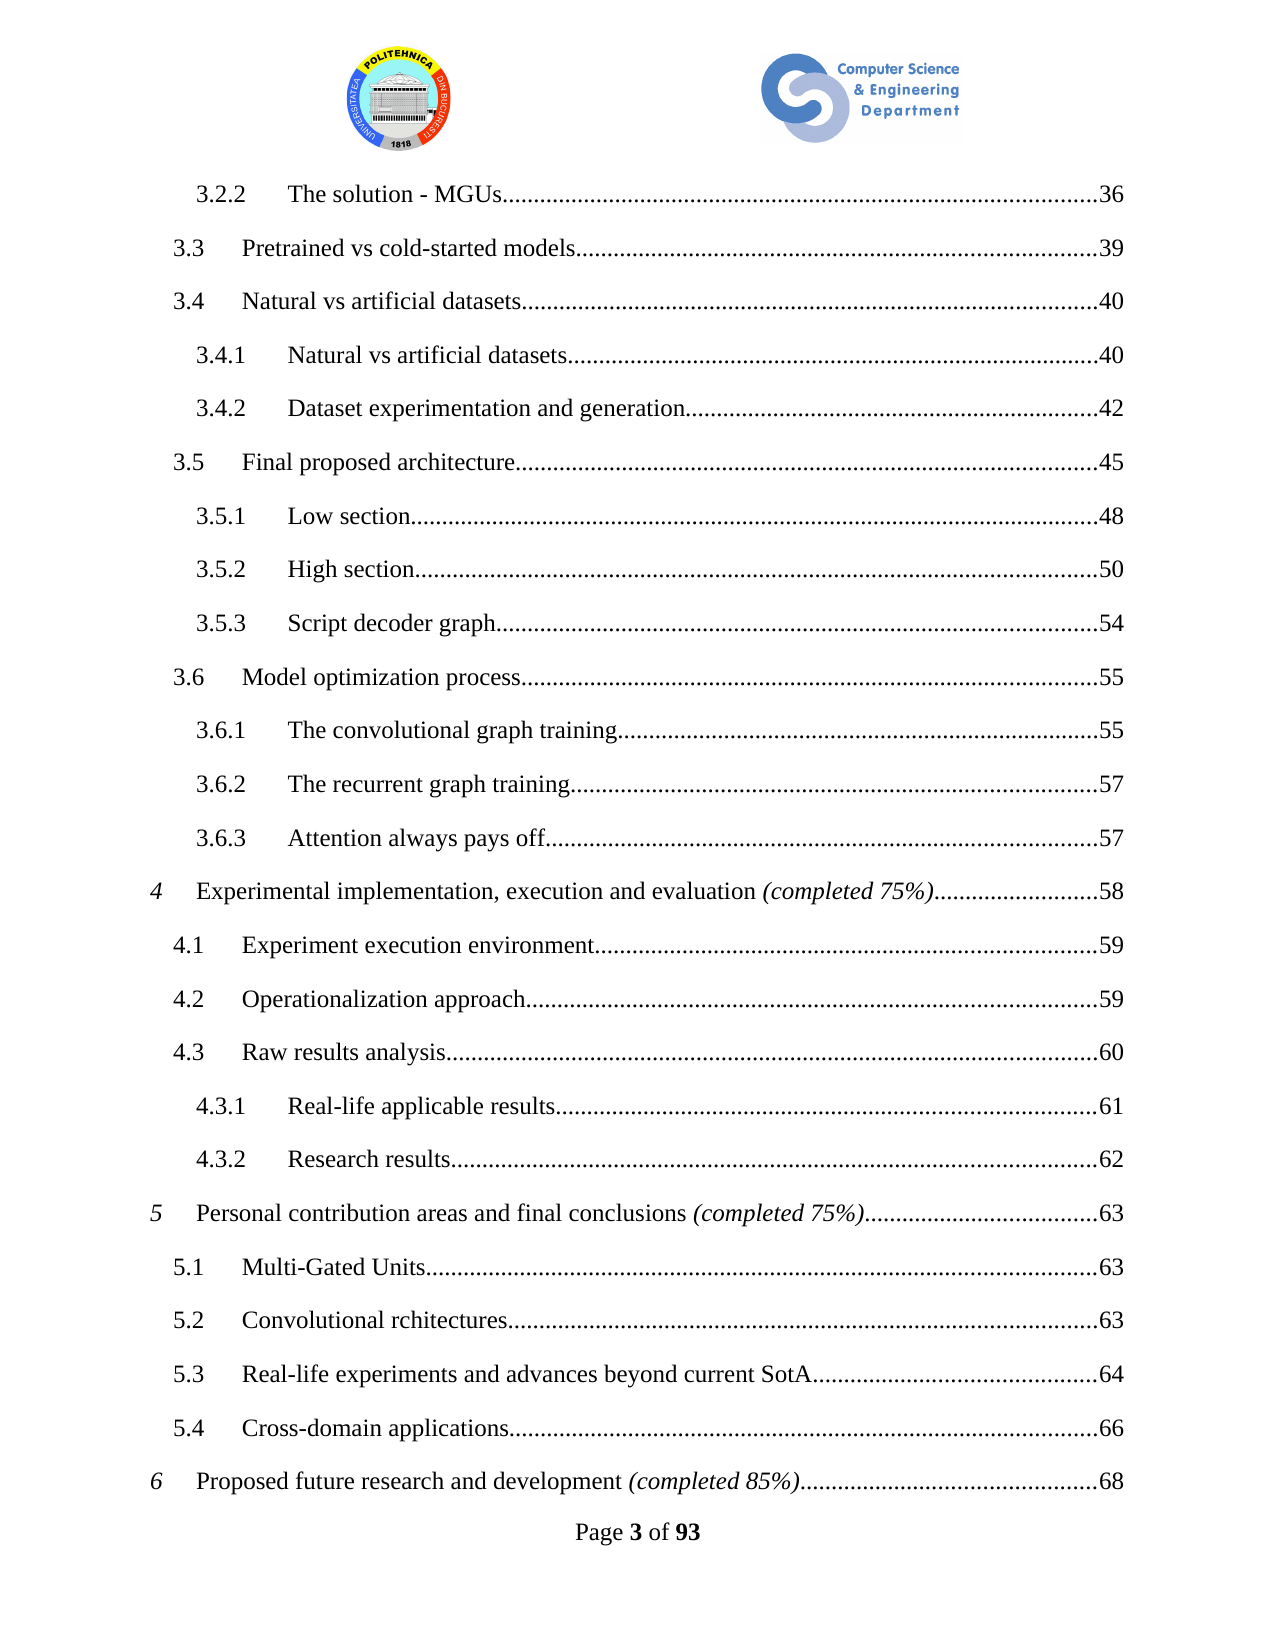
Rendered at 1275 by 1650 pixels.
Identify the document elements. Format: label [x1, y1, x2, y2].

picture [346, 46, 451, 151]
picture [760, 53, 963, 144]
